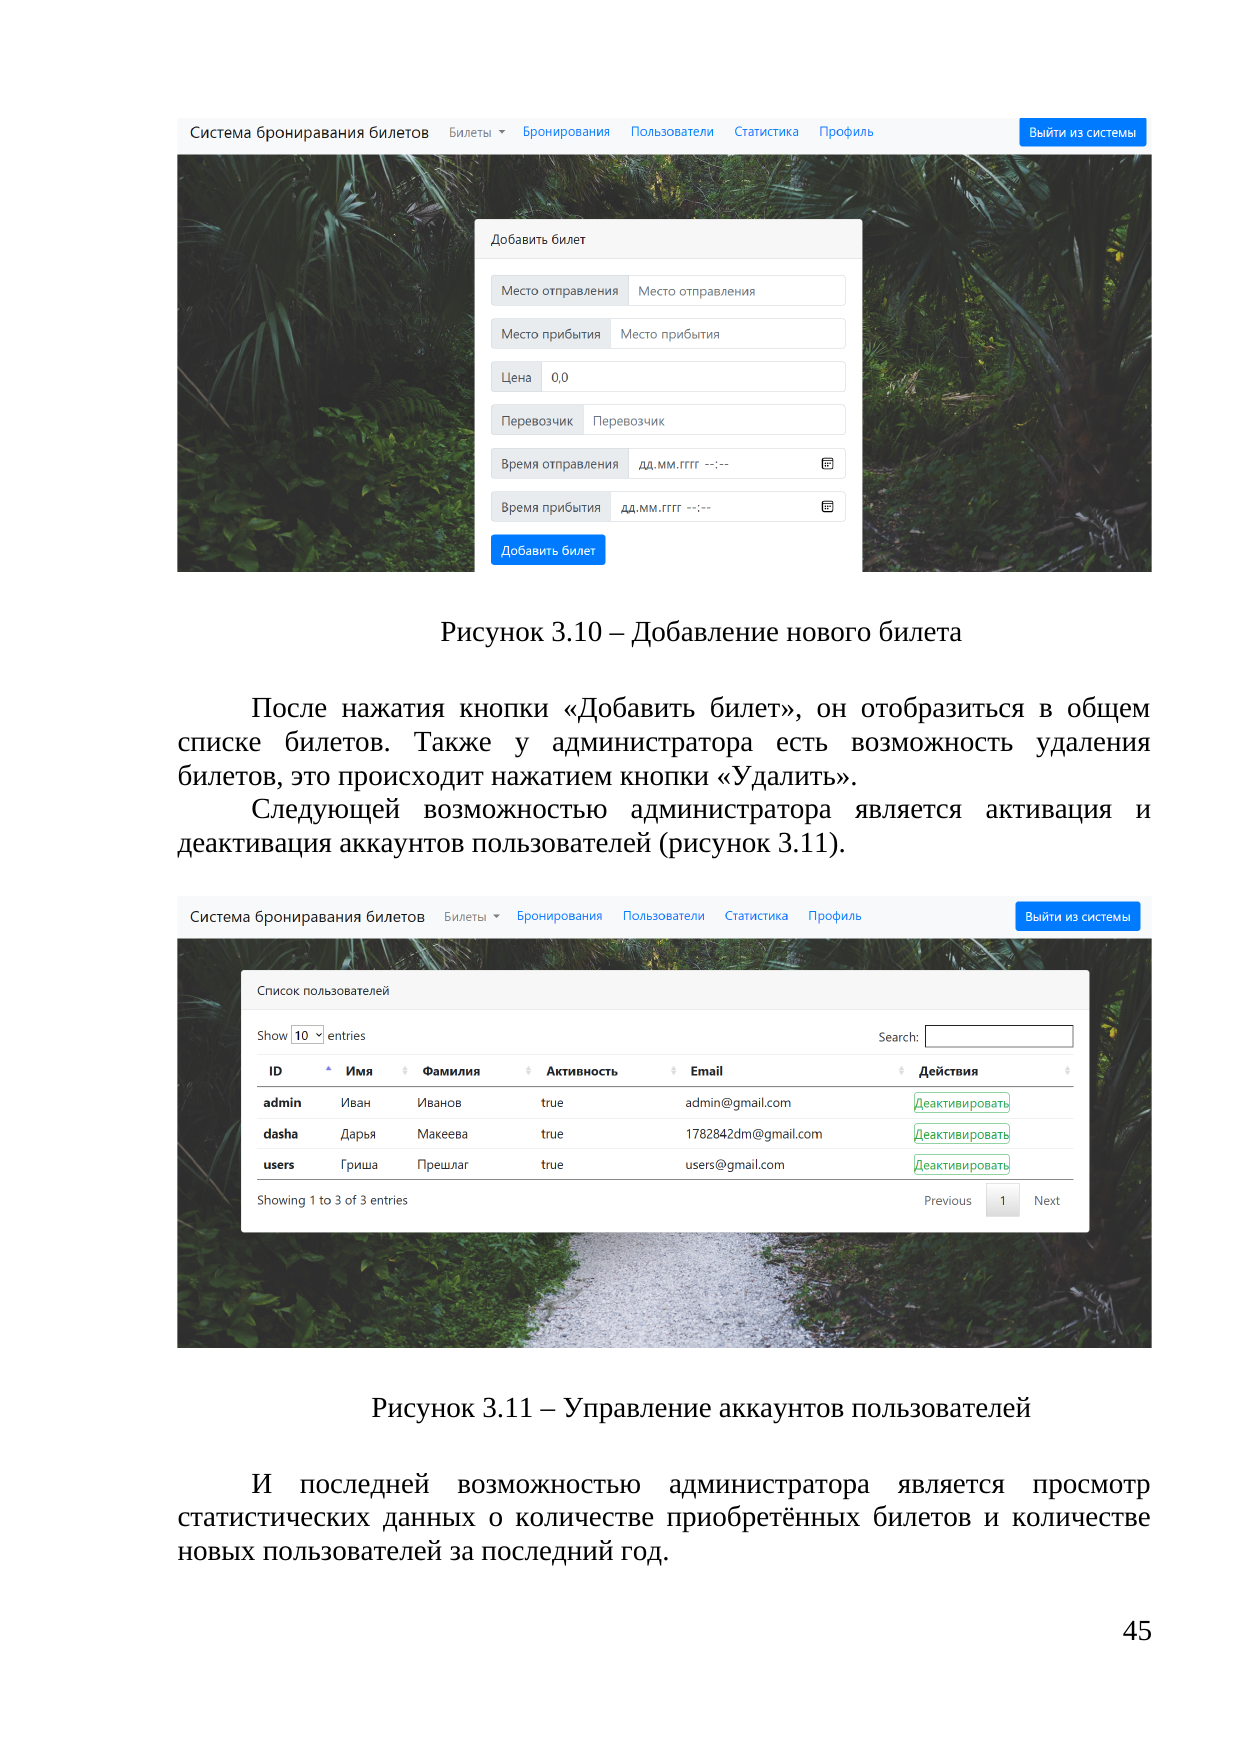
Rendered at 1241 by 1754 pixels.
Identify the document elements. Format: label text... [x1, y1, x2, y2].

text Следующей возможностью администратора является активация и деактивация аккаунтов пользователей (рисунок 3.11). [177, 791, 1152, 858]
picture [177, 118, 1152, 572]
text И последней возможностью администратора является просмотр статистических данных о количестве приобретённых билетов и количестве новых пользователей за последний год. [177, 1466, 1152, 1567]
text После нажатия кнопки «Добавить билет», он отобразиться в общем списке билетов. Также у администратора есть возможность удаления билетов, это происходит нажатием кнопки «Удалить». [177, 691, 1152, 791]
picture [177, 896, 1152, 1348]
text Рисунок 3.10 – Добавление нового билета [177, 614, 1152, 648]
text Рисунок 3.11 – Управление аккаунтов пользователей [177, 1390, 1152, 1423]
